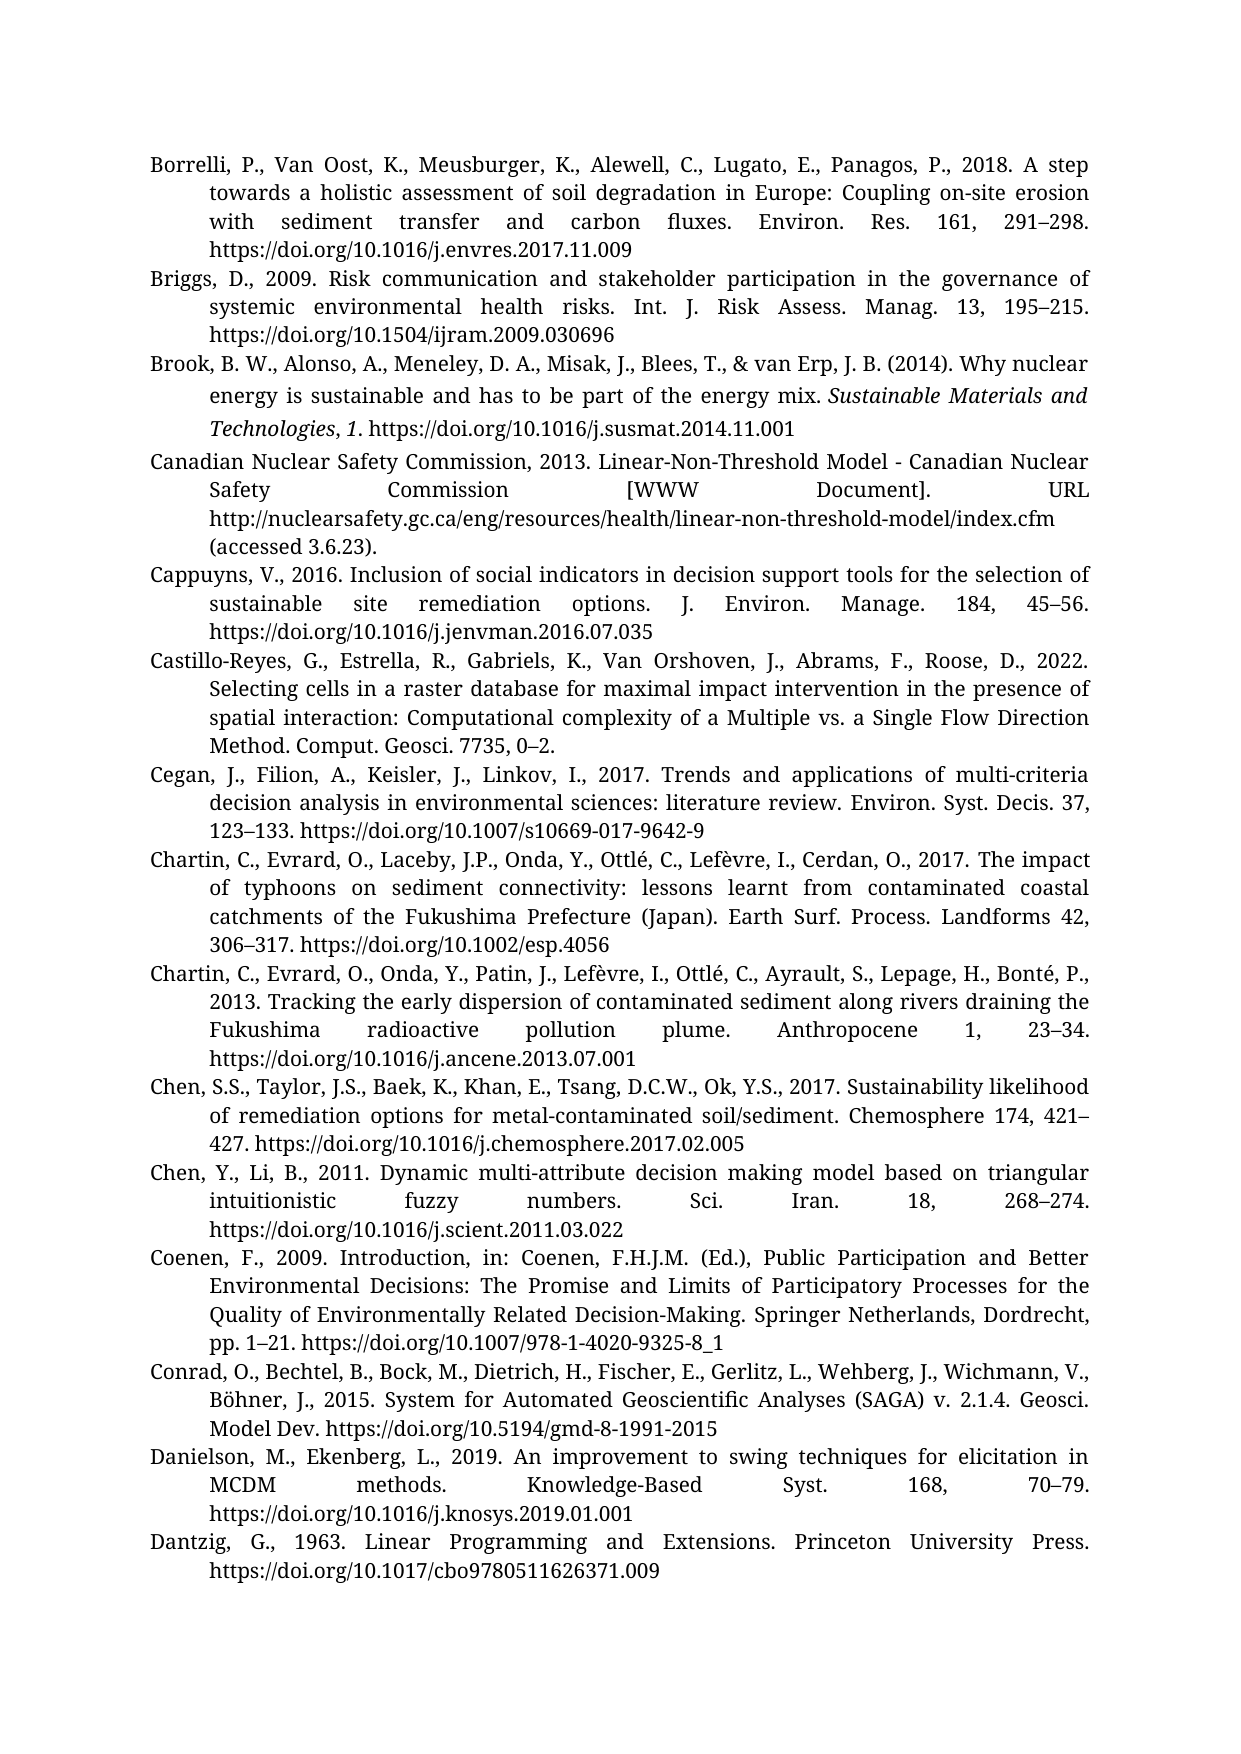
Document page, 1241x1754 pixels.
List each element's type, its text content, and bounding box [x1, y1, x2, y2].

text Danielson, M., Ekenberg, L., 2019. An improvement to swing techniques for elicitation in MCDM methods. Knowledge-Based Syst. 168, 70–79. https://doi.org/10.1016/j.knosys.2019.01.001 [150, 1442, 1090, 1527]
text Brook, B. W., Alonso, A., Meneley, D. A., Misak, J., Blees, T., & van Erp, J. B. (2014). Why nuclear energy is sustainable and has to be part of the energy mix. Sustainable Materials and Technologies, 1. https://doi.org/10.1016/j.susmat.2014.11.001 [150, 349, 1090, 443]
text Conrad, O., Bechtel, B., Bock, M., Dietrich, H., Fischer, E., Gerlitz, L., Wehberg, J., Wichmann, V., Böhner, J., 2015. System for Automated Geoscientific Analyses (SAGA) v. 2.1.4. Geosci. Model Dev. https://doi.org/10.5194/gmd-8-1991-2015 [150, 1357, 1090, 1442]
text Borrelli, P., Van Oost, K., Meusburger, K., Alewell, C., Lugato, E., Panagos, P., 2018. A step towards a holistic assessment of soil degradation in Europe: Coupling on-site erosion with sediment transfer and carbon fluxes. Environ. Res. 161, 291–298. https://doi.org/10.1016/j.envres.2017.11.009 [150, 150, 1090, 264]
text Chen, S.S., Taylor, J.S., Baek, K., Khan, E., Tsang, D.C.W., Ok, Y.S., 2017. Sustainability likelihood of remediation options for metal-contaminated soil/sediment. Chemosphere 174, 421–427. https://doi.org/10.1016/j.chemosphere.2017.02.005 [150, 1072, 1090, 1158]
text Chartin, C., Evrard, O., Onda, Y., Patin, J., Lefèvre, I., Ottlé, C., Ayrault, S., Lepage, H., Bonté, P., 2013. Tracking the early dispersion of contaminated sediment along rivers draining the Fukushima radioactive pollution plume. Anthropocene 1, 23–34. https://doi.org/10.1016/j.ancene.2013.07.001 [150, 959, 1090, 1072]
text Briggs, D., 2009. Risk communication and stakeholder participation in the governance of systemic environmental health risks. Int. J. Risk Assess. Manag. 13, 195–215. https://doi.org/10.1504/ijram.2009.030696 [150, 264, 1090, 349]
text Coenen, F., 2009. Introduction, in: Coenen, F.H.J.M. (Ed.), Public Participation and Better Environmental Decisions: The Promise and Limits of Participatory Processes for the Quality of Environmentally Related Decision-Making. Springer Netherlands, Dordrecht, pp. 1–21. https://doi.org/10.1007/978-1-4020-9325-8_1 [150, 1243, 1090, 1357]
text Dantzig, G., 1963. Linear Programming and Extensions. Princeton University Press. https://doi.org/10.1017/cbo9780511626371.009 [150, 1527, 1090, 1584]
text Chen, Y., Li, B., 2011. Dynamic multi-attribute decision making model based on triangular intuitionistic fuzzy numbers. Sci. Iran. 18, 268–274. https://doi.org/10.1016/j.scient.2011.03.022 [150, 1158, 1090, 1243]
text Cegan, J., Filion, A., Keisler, J., Linkov, I., 2017. Trends and applications of multi-criteria decision analysis in environmental sciences: literature review. Environ. Syst. Decis. 37, 123–133. https://doi.org/10.1007/s10669-017-9642-9 [150, 760, 1090, 845]
text Canadian Nuclear Safety Commission, 2013. Linear-Non-Threshold Model - Canadian Nuclear Safety Commission [WWW Document]. URL http://nuclearsafety.gc.ca/eng/resources/health/linear-non-threshold-model/index.cfm (accessed 3.6.23). [150, 447, 1090, 561]
text Chartin, C., Evrard, O., Laceby, J.P., Onda, Y., Ottlé, C., Lefèvre, I., Cerdan, O., 2017. The impact of typhoons on sediment connectivity: lessons learnt from contaminated coastal catchments of the Fukushima Prefecture (Japan). Earth Surf. Process. Landforms 42, 306–317. https://doi.org/10.1002/esp.4056 [150, 845, 1090, 959]
text Castillo-Reyes, G., Estrella, R., Gabriels, K., Van Orshoven, J., Abrams, F., Roose, D., 2022. Selecting cells in a raster database for maximal impact intervention in the presence of spatial interaction: Computational complexity of a Multiple vs. a Single Flow Direction Method. Comput. Geosci. 7735, 0–2. [150, 646, 1090, 760]
text Cappuyns, V., 2016. Inclusion of social indicators in decision support tools for the selection of sustainable site remediation options. J. Environ. Manage. 184, 45–56. https://doi.org/10.1016/j.jenvman.2016.07.035 [150, 561, 1090, 646]
